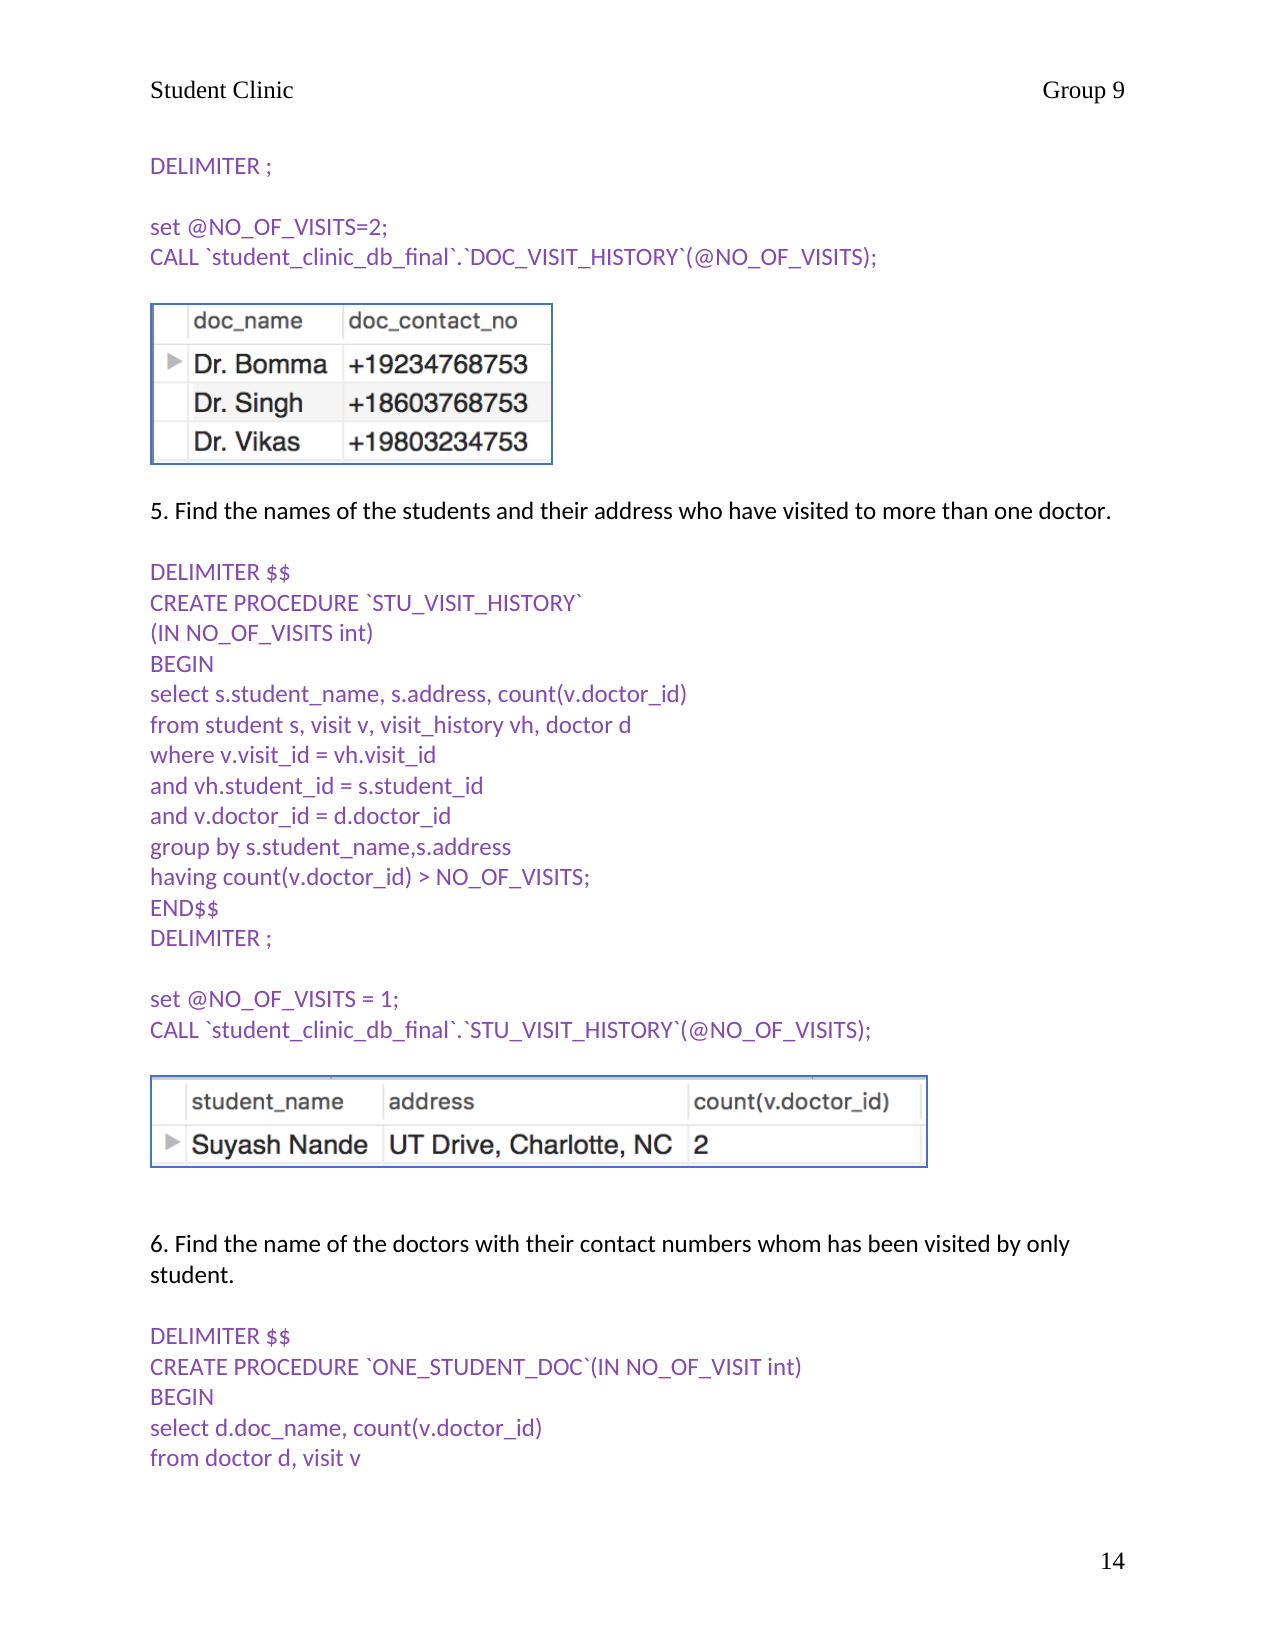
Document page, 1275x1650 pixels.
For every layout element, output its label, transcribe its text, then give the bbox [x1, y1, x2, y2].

text having count(v.doctor_id) > NO_OF_VISITS; [150, 862, 1125, 892]
text END$$ [150, 892, 1125, 923]
text CALL `student_clinic_db_final`.`STU_VISIT_HISTORY`(@NO_OF_VISITS); [150, 1014, 1125, 1045]
text from student s, visit v, visit_history vh, doctor d [150, 709, 1125, 739]
text group by s.student_name,s.address [150, 831, 1125, 862]
text (IN NO_OF_VISITS int) [150, 617, 1125, 648]
text select s.student_name, s.address, count(v.doctor_id) [150, 678, 1125, 709]
picture [152, 305, 551, 463]
text CREATE PROCEDURE `STU_VISIT_HISTORY` [150, 587, 1125, 617]
text CALL `student_clinic_db_final`.`DOC_VISIT_HISTORY`(@NO_OF_VISITS); [150, 242, 1125, 272]
text set @NO_OF_VISITS=2; [150, 211, 1125, 242]
text set @NO_OF_VISITS = 1; [150, 984, 1125, 1014]
text DELIMITER $$ [150, 556, 1125, 587]
text DELIMITER $$ [150, 1320, 1125, 1351]
text DELIMITER ; [150, 150, 1125, 181]
text 6. Find the name of the doctors with their contact numbers whom has been visited by only [150, 1229, 1125, 1259]
picture [152, 1077, 926, 1166]
text where v.visit_id = vh.visit_id [150, 739, 1125, 770]
text and v.doctor_id = d.doctor_id [150, 801, 1125, 831]
text CREATE PROCEDURE `ONE_STUDENT_DOC`(IN NO_OF_VISIT int) [150, 1351, 1125, 1381]
text and vh.student_id = s.student_id [150, 770, 1125, 801]
text student. [150, 1259, 1125, 1290]
text select d.doc_name, count(v.doctor_id) [150, 1412, 1125, 1442]
text from doctor d, visit v [150, 1442, 1125, 1473]
text DELIMITER ; [150, 923, 1125, 953]
text 5. Find the names of the students and their address who have visited to more than one doctor. [150, 495, 1125, 526]
text BEGIN [150, 648, 1125, 678]
text BEGIN [150, 1381, 1125, 1412]
